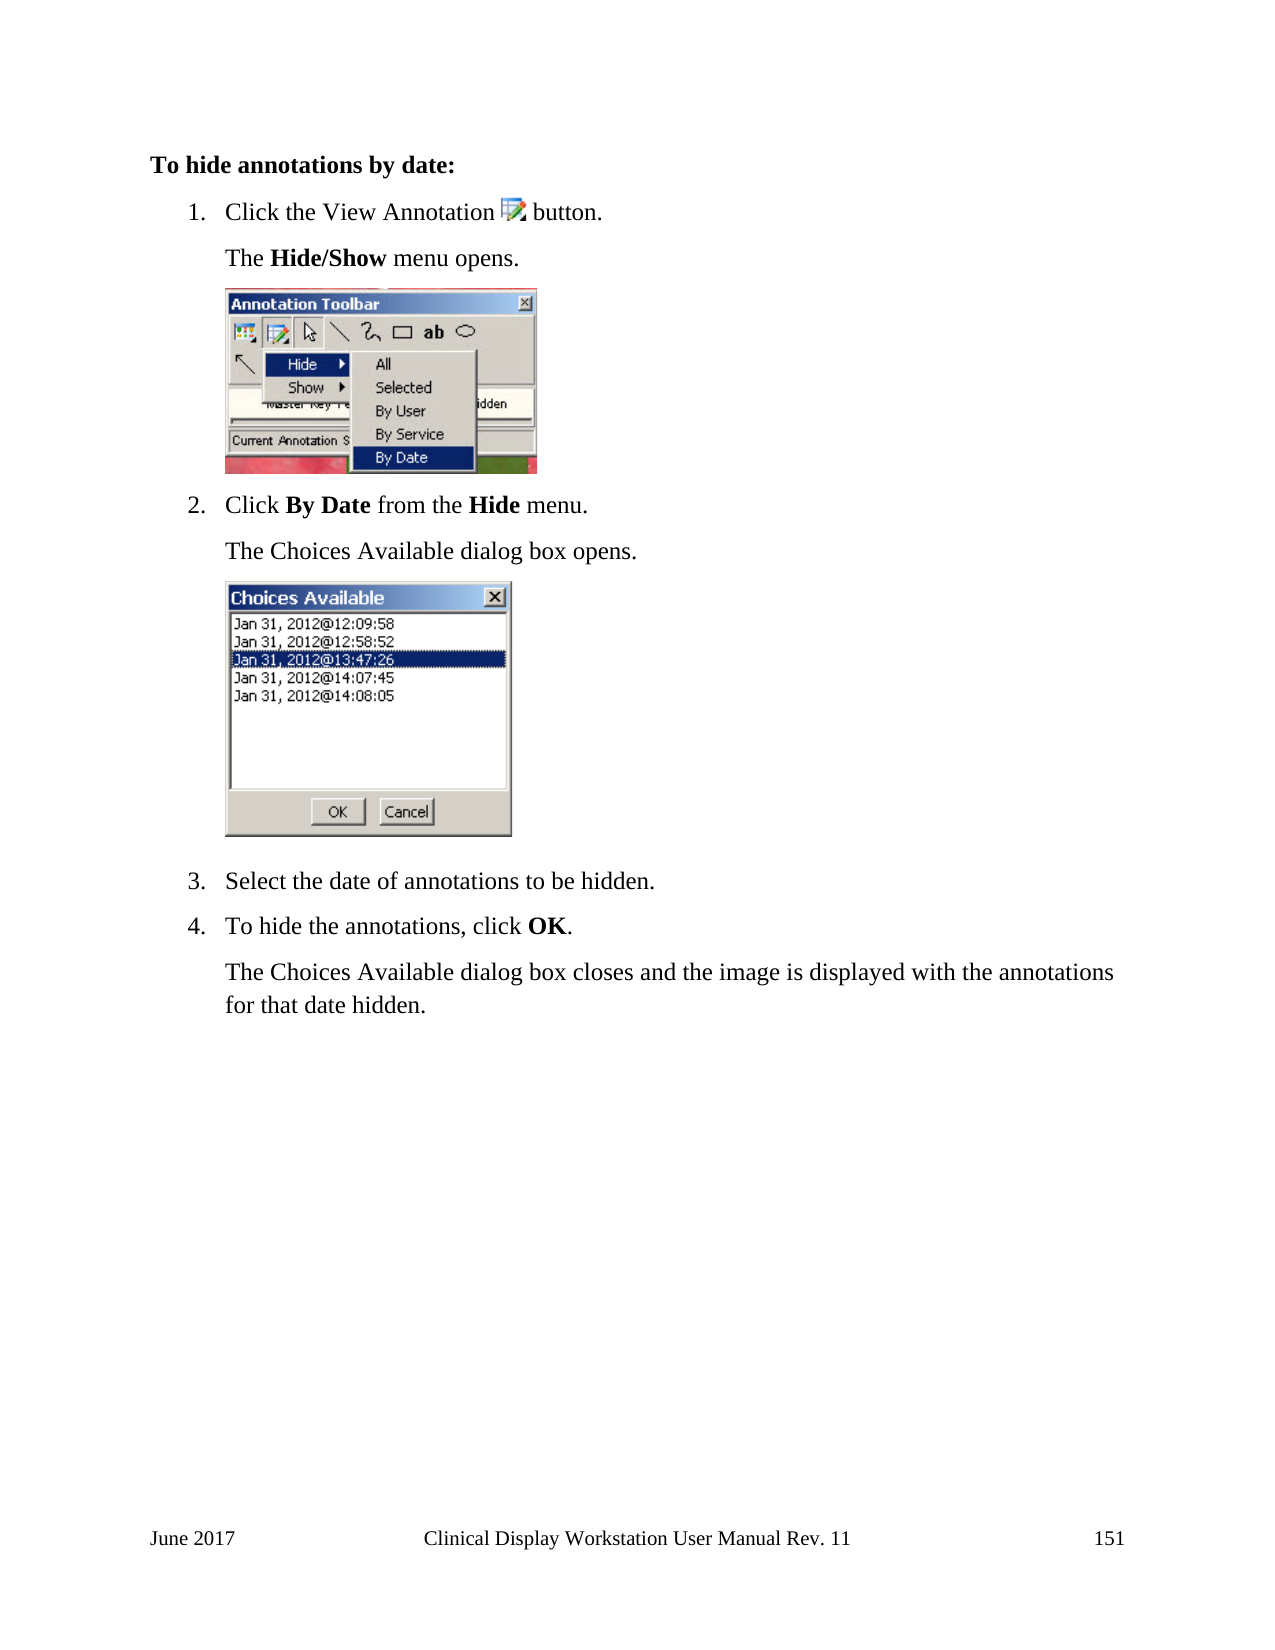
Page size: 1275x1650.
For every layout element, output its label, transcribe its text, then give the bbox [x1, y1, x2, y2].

list Click the View Annotation button. [187, 196, 1125, 226]
text The Choices Available dialog box closes and the image is displayed with the annotations for that date hidden. [225, 957, 1125, 1018]
picture [501, 195, 527, 221]
list Click By Date from the Hide menu. [187, 490, 1125, 519]
list To hide the annotations, click OK. [187, 911, 1125, 940]
list Select the date of annotations to be hidden. [187, 866, 1125, 894]
text To hide annotations by date: [150, 150, 1125, 179]
text The Hide/Show menu opens. [225, 243, 1125, 271]
text The Choices Available dialog box opens. [225, 536, 1125, 565]
picture [225, 581, 513, 837]
picture [225, 288, 538, 474]
